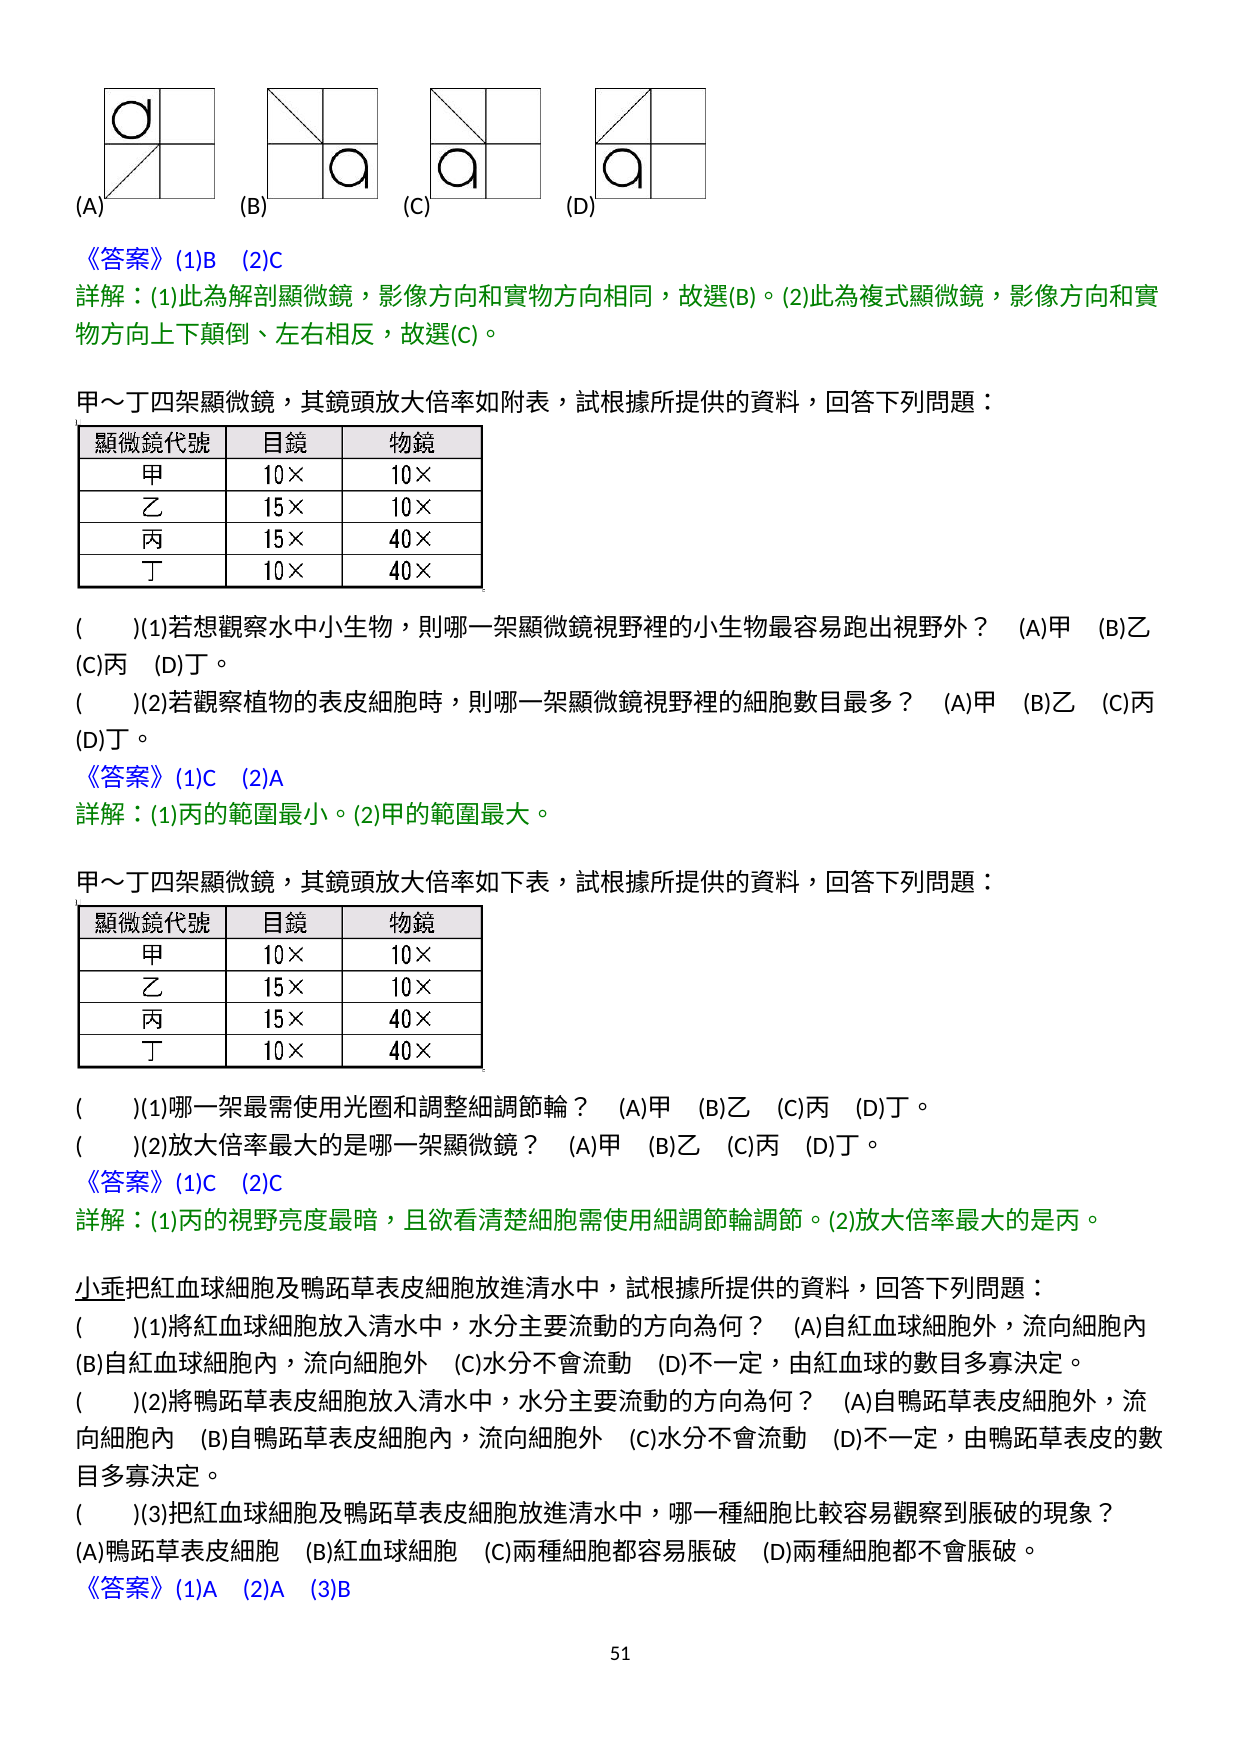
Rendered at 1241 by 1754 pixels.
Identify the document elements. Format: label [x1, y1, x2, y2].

picture [104, 88, 215, 199]
picture [75, 419, 485, 592]
picture [430, 88, 541, 199]
picture [595, 88, 706, 199]
picture [267, 88, 378, 199]
picture [75, 899, 485, 1072]
